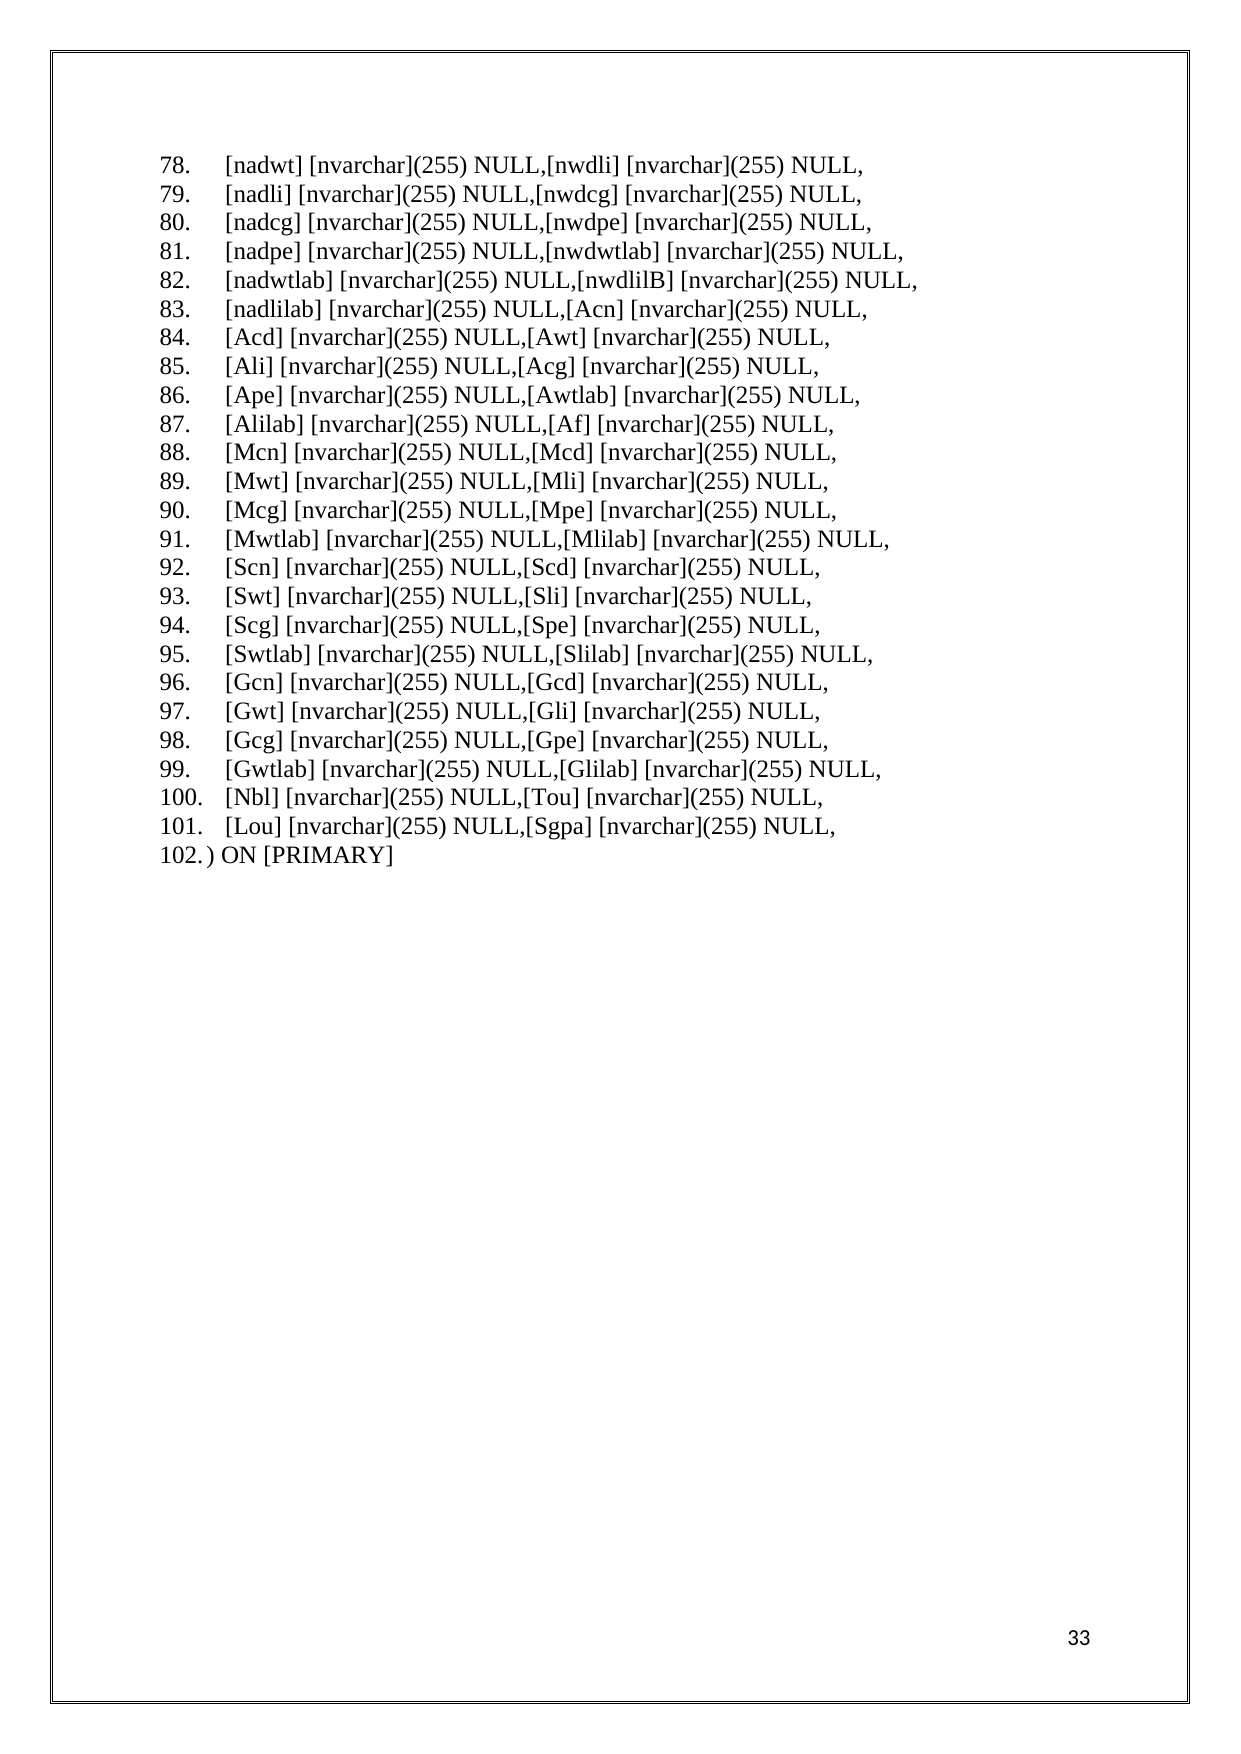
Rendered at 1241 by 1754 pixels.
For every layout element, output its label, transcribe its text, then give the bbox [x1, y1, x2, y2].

list [Gwt] [nvarchar](255) NULL,[Gli] [nvarchar](255) NULL, [159, 696, 1090, 725]
list ) ON [PRIMARY] [159, 840, 1090, 869]
list [Mwtlab] [nvarchar](255) NULL,[Mlilab] [nvarchar](255) NULL, [159, 524, 1090, 552]
list [nadli] [nvarchar](255) NULL,[nwdcg] [nvarchar](255) NULL, [159, 179, 1090, 207]
list [nadwtlab] [nvarchar](255) NULL,[nwdlilB] [nvarchar](255) NULL, [159, 265, 1090, 294]
list [Scn] [nvarchar](255) NULL,[Scd] [nvarchar](255) NULL, [159, 552, 1090, 581]
list [Nbl] [nvarchar](255) NULL,[Tou] [nvarchar](255) NULL, [159, 782, 1090, 811]
list [nadpe] [nvarchar](255) NULL,[nwdwtlab] [nvarchar](255) NULL, [159, 236, 1090, 265]
list [nadlilab] [nvarchar](255) NULL,[Acn] [nvarchar](255) NULL, [159, 294, 1090, 322]
list [Ali] [nvarchar](255) NULL,[Acg] [nvarchar](255) NULL, [159, 351, 1090, 380]
list [Alilab] [nvarchar](255) NULL,[Af] [nvarchar](255) NULL, [159, 409, 1090, 437]
list [Gcg] [nvarchar](255) NULL,[Gpe] [nvarchar](255) NULL, [159, 725, 1090, 754]
list [Scg] [nvarchar](255) NULL,[Spe] [nvarchar](255) NULL, [159, 610, 1090, 639]
list [Mcg] [nvarchar](255) NULL,[Mpe] [nvarchar](255) NULL, [159, 495, 1090, 524]
list [Mcn] [nvarchar](255) NULL,[Mcd] [nvarchar](255) NULL, [159, 437, 1090, 466]
list [nadcg] [nvarchar](255) NULL,[nwdpe] [nvarchar](255) NULL, [159, 207, 1090, 236]
list [Swtlab] [nvarchar](255) NULL,[Slilab] [nvarchar](255) NULL, [159, 639, 1090, 667]
list [nadwt] [nvarchar](255) NULL,[nwdli] [nvarchar](255) NULL, [159, 150, 1090, 179]
list [Swt] [nvarchar](255) NULL,[Sli] [nvarchar](255) NULL, [159, 581, 1090, 610]
list [Acd] [nvarchar](255) NULL,[Awt] [nvarchar](255) NULL, [159, 322, 1090, 351]
list [Gcn] [nvarchar](255) NULL,[Gcd] [nvarchar](255) NULL, [159, 667, 1090, 696]
list [Lou] [nvarchar](255) NULL,[Sgpa] [nvarchar](255) NULL, [159, 811, 1090, 840]
list [Ape] [nvarchar](255) NULL,[Awtlab] [nvarchar](255) NULL, [159, 380, 1090, 409]
list [Gwtlab] [nvarchar](255) NULL,[Glilab] [nvarchar](255) NULL, [159, 754, 1090, 782]
list [Mwt] [nvarchar](255) NULL,[Mli] [nvarchar](255) NULL, [159, 466, 1090, 495]
